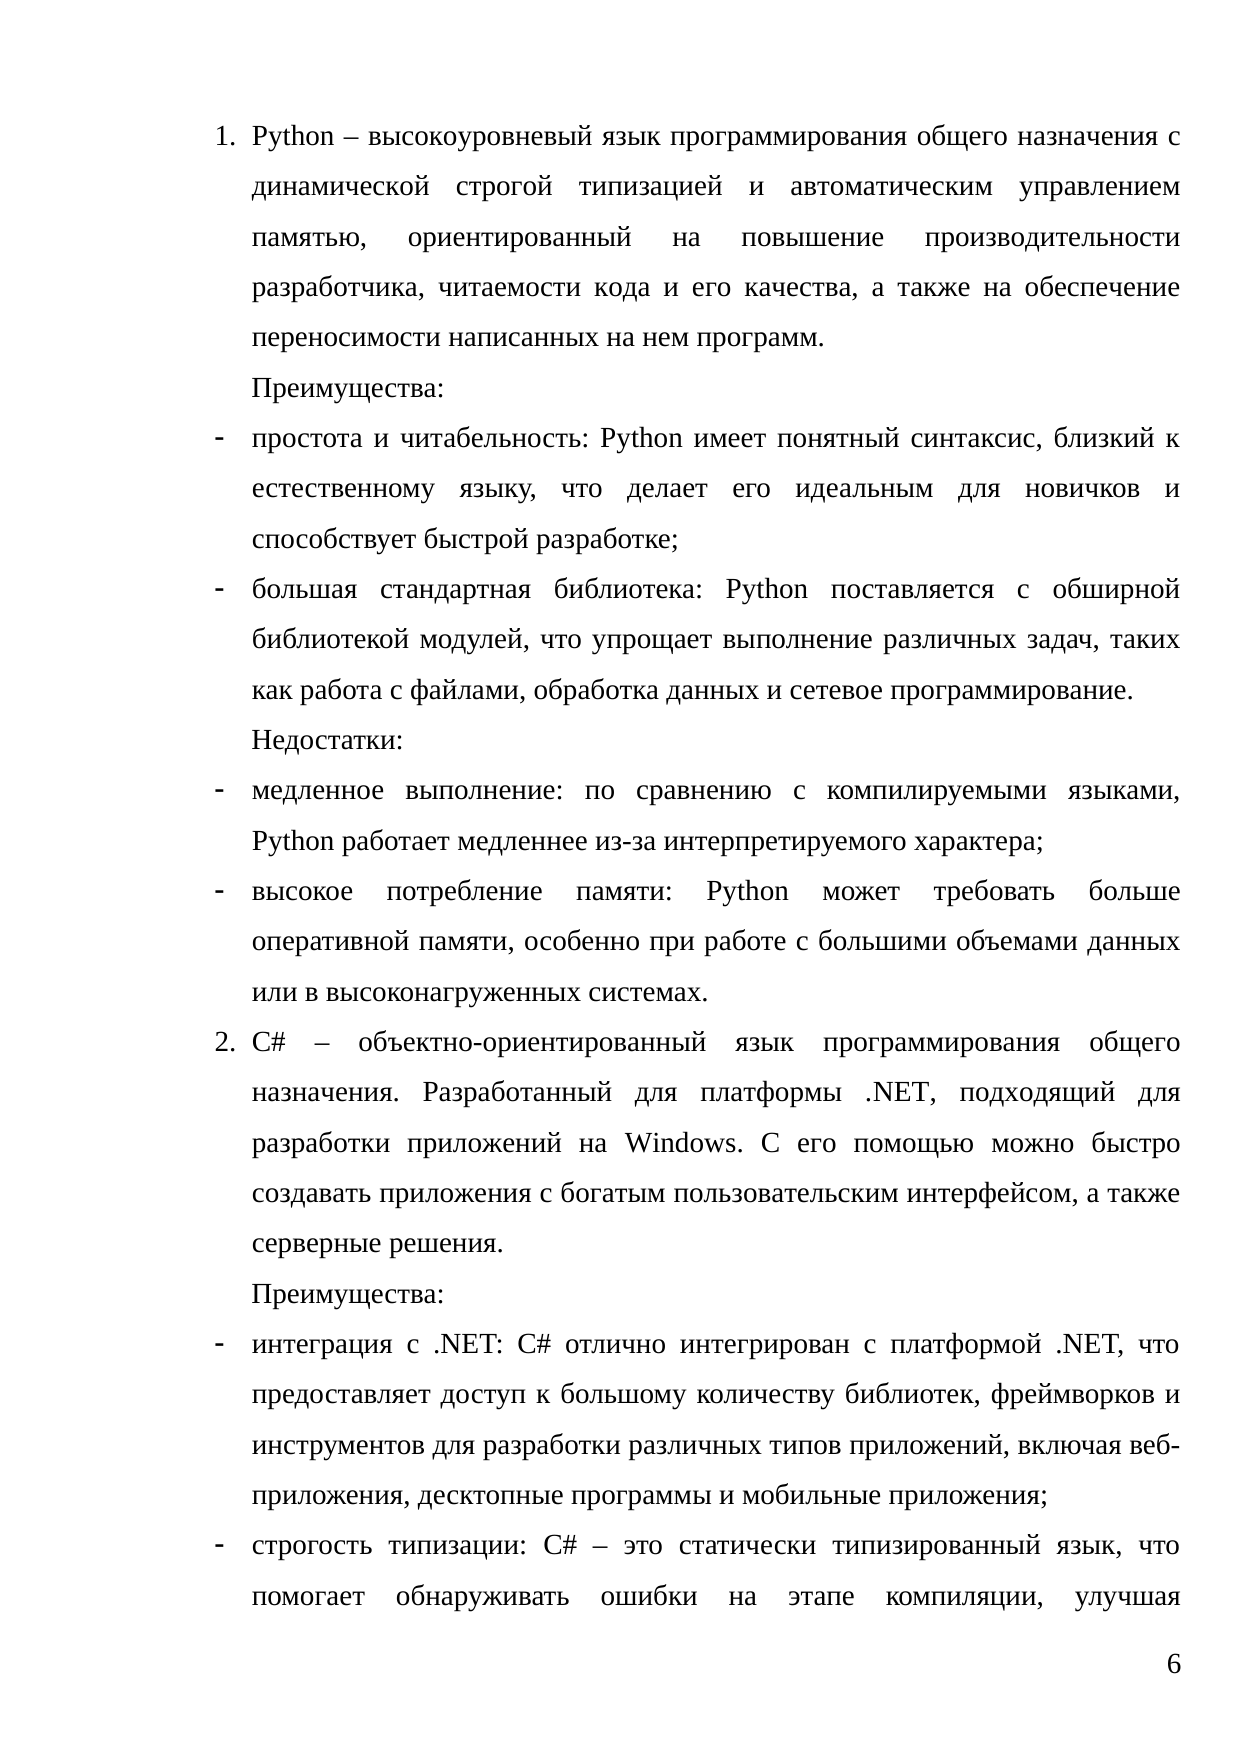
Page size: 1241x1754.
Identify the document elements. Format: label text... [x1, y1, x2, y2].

list интеграция с .NET: C# отлично интегрирован с платформой .NET, что предоставляет доступ к большому количеству библиотек, фреймворков и инструментов для разработки различных типов приложений, включая веб-приложения, десктопные программы и мобильные приложения; [214, 1326, 1181, 1511]
list Преимущества: [177, 1276, 1181, 1309]
list высокое потребление памяти: Python может требовать больше оперативной памяти, особенно при работе с большими объемами данных или в высоконагруженных системах. [214, 873, 1181, 1007]
list Python – высокоуровневый язык программирования общего назначения с динамической строгой типизацией и автоматическим управлением памятью, ориентированный на повышение производительности разработчика, читаемости кода и его качества, а также на обеспечение переносимости написанных на нем программ. [214, 118, 1181, 353]
list С# – объектно-ориентированный язык программирования общего назначения. Разработанный для платформы .NET, подходящий для разработки приложений на Windows. С его помощью можно быстро создавать приложения с богатым пользовательским интерфейсом, а также серверные решения. [214, 1024, 1181, 1259]
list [214, 1527, 1181, 1611]
list Преимущества: [177, 370, 1181, 403]
list простота и читабельность: Python имеет понятный синтаксис, близкий к естественному языку, что делает его идеальным для новичков и способствует быстрой разработке; [214, 420, 1181, 554]
list медленное выполнение: по сравнению с компилируемыми языками, Python работает медленнее из-за интерпретируемого характера; [214, 772, 1181, 856]
text Недостатки: [177, 722, 1181, 756]
list большая стандартная библиотека: Python поставляется с обширной библиотекой модулей, что упрощает выполнение различных задач, таких как работа с файлами, обработка данных и сетевое программирование. [214, 571, 1181, 705]
